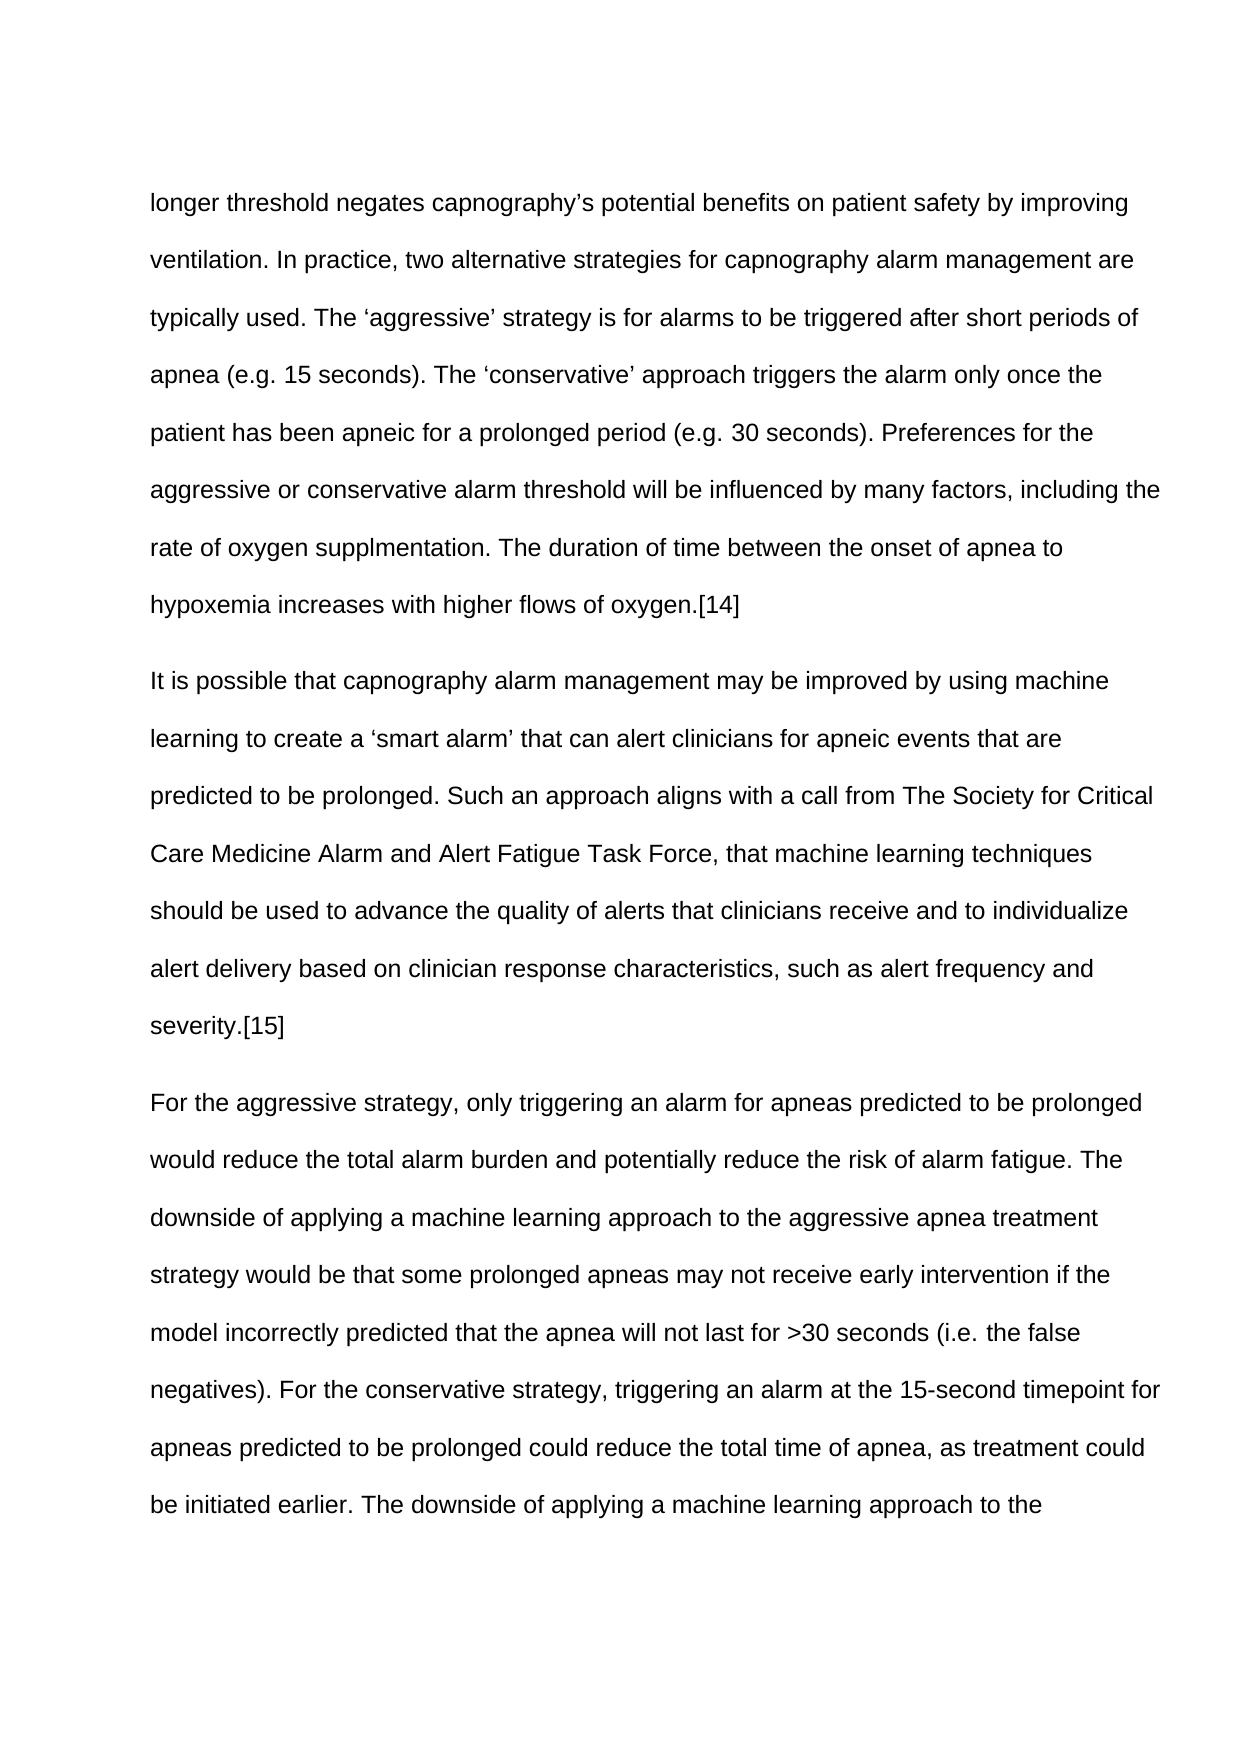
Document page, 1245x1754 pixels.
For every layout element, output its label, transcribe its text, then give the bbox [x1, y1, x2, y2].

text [150, 187, 1170, 619]
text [150, 1087, 1170, 1519]
text It is possible that capnography alarm management may be improved by using machine learning to create a ‘smart alarm’ that can alert clinicians for apneic events that are predicted to be prolonged. Such an approach aligns with a call from The Society for Critical Care Medicine Alarm and Alert Fatigue Task Force, that machine learning techniques should be used to advance the quality of alerts that clinicians receive and to individualize alert delivery based on clinician response characteristics, such as alert frequency and severity.[15] [150, 666, 1170, 1040]
